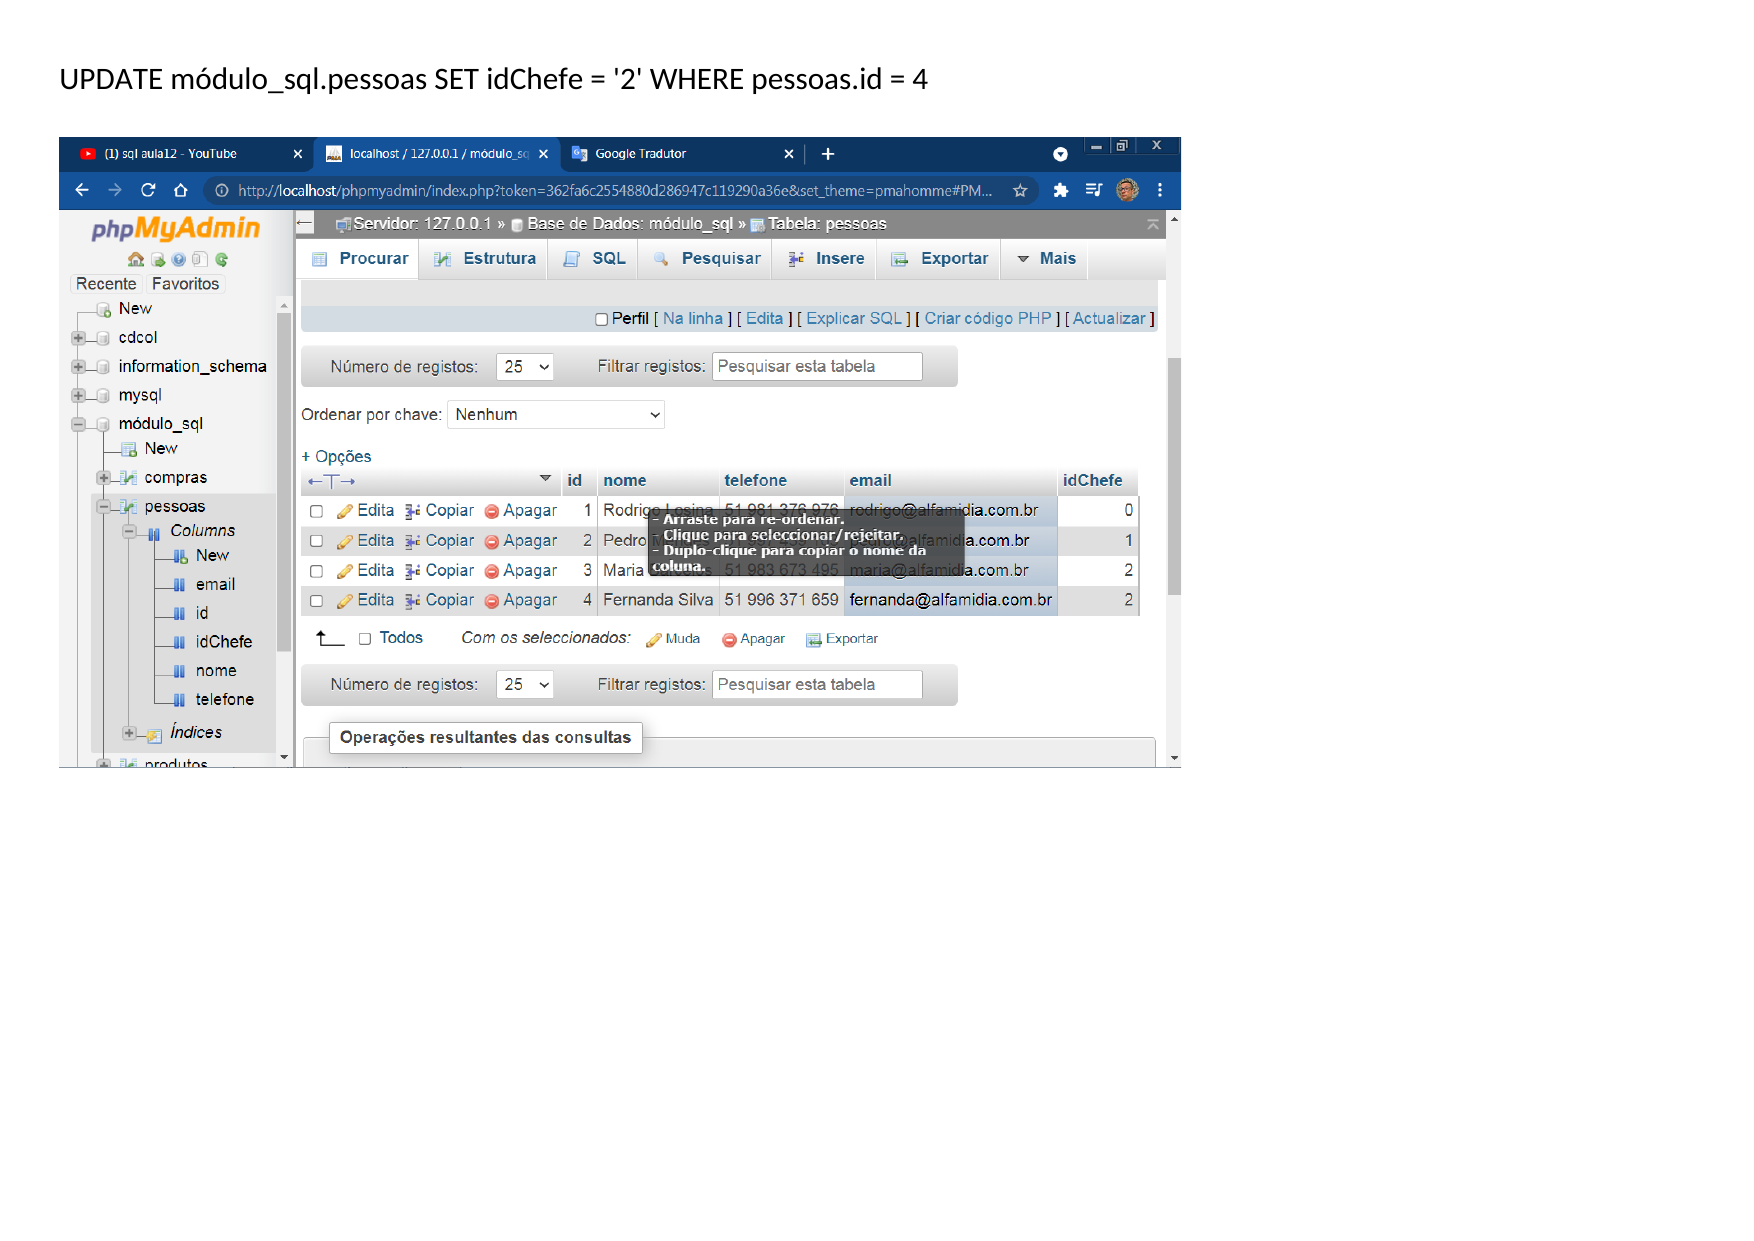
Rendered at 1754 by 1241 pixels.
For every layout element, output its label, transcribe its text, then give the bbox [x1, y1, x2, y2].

text UPDATE módulo_sql.pessoas SET idChefe = '2' WHERE pessoas.id = 4 [59, 59, 1695, 97]
picture [59, 137, 1182, 768]
